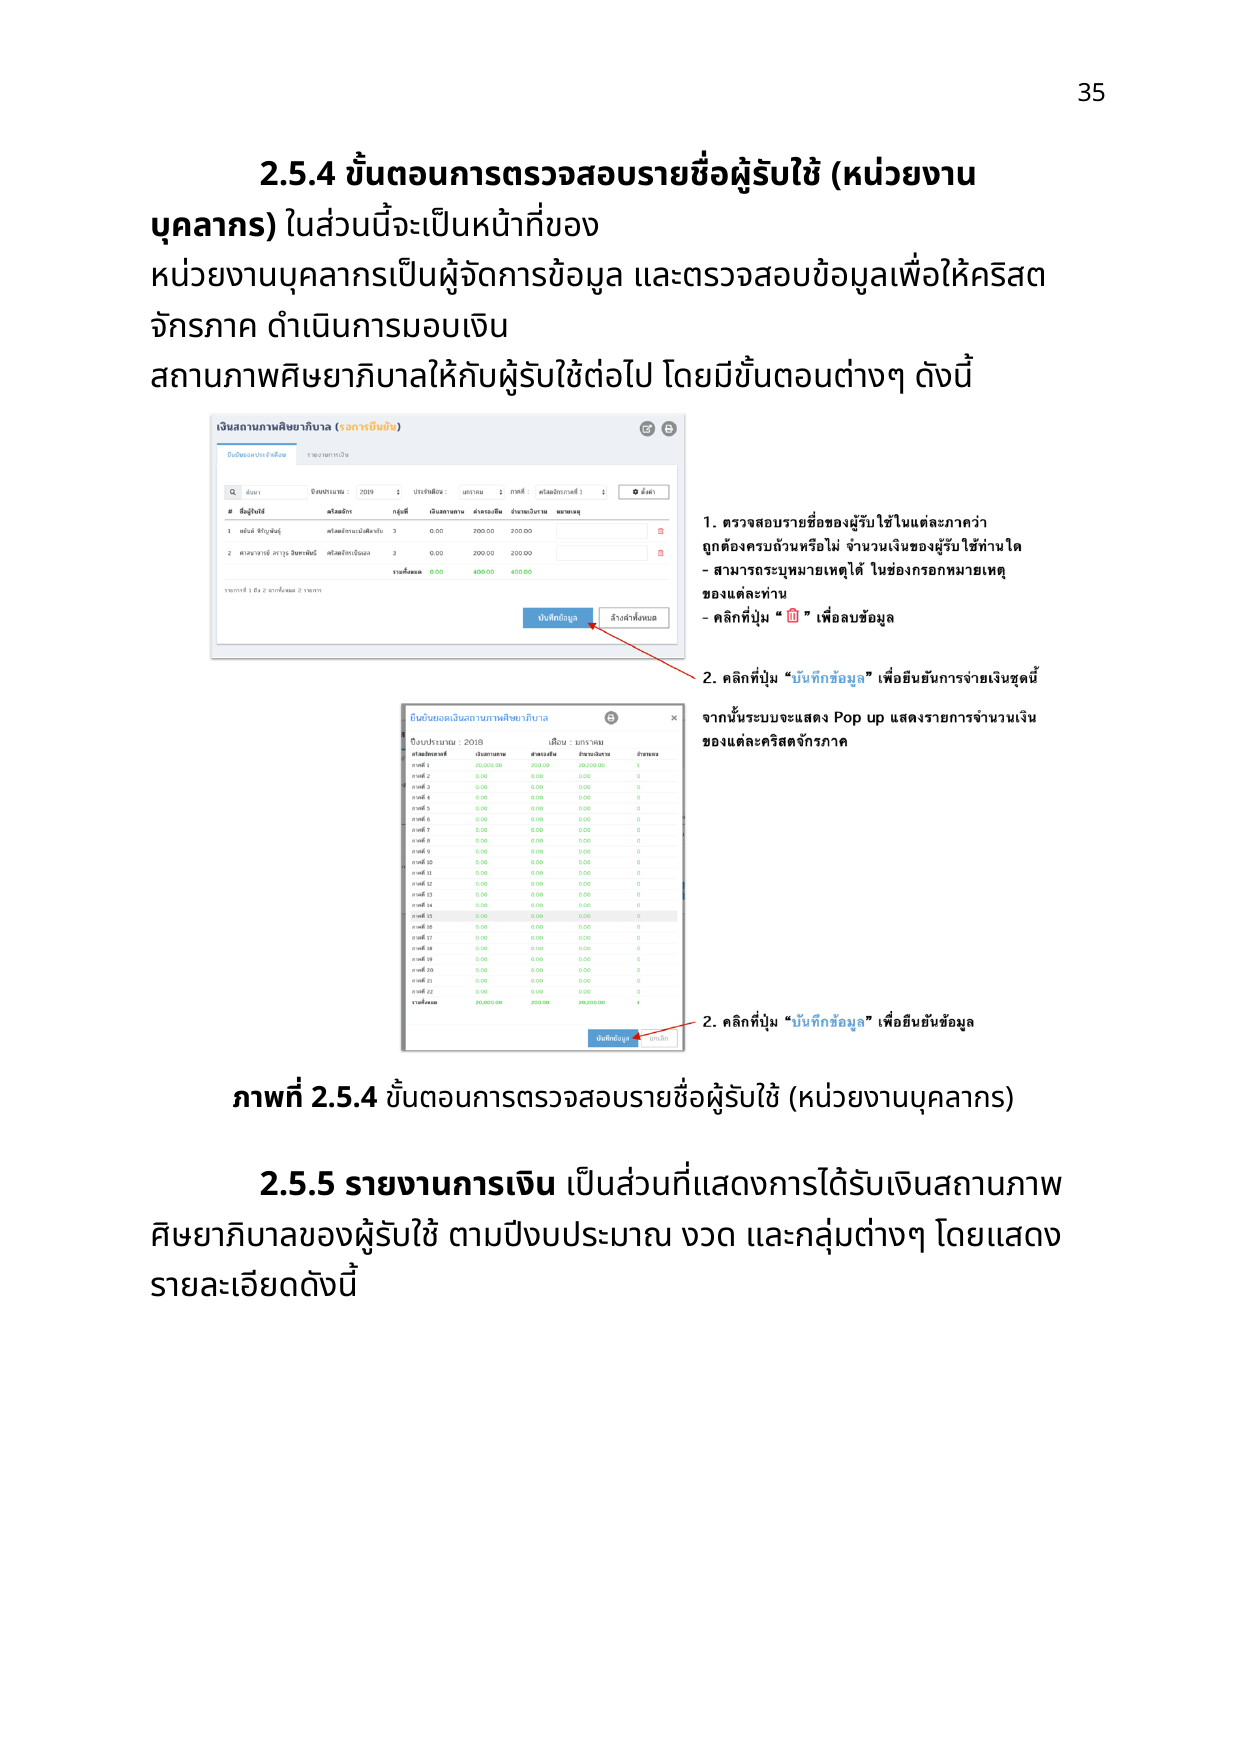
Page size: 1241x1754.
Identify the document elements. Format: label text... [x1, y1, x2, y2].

text ภาพที่ 2.5.4 ขั้นตอนการตรวจสอบรายชื่อผู้รับใช้ (หน่วยงานบุคลากร) [150, 1076, 1096, 1120]
text 2.5.5 รายงานการเงิน เป็นส่วนที่แสดงการได้รับเงินสถานภาพศิษยาภิบาลของผู้รับใช้ ตามปีงบประมาณ งวด และกลุ่มต่างๆ โดยแสดงรายละเอียดดังนี้ [150, 1160, 1096, 1311]
text 2.5.4 ขั้นตอนการตรวจสอบรายชื่อผู้รับใช้ (หน่วยงานบุคลากร) ในส่วนนี้จะเป็นหน้าที่ของ [150, 150, 1096, 251]
text สถานภาพศิษยาภิบาลให้กับผู้รับใช้ต่อไป โดยมีขั้นตอนต่างๆ ดังนี้ [150, 352, 1096, 402]
text หน่วยงานบุคลากรเป็นผู้จัดการข้อมูล และตรวจสอบข้อมูลเพื่อให้คริสตจักรภาค ดำเนินการมอบเงิน [150, 251, 1096, 352]
picture [194, 402, 1051, 1076]
